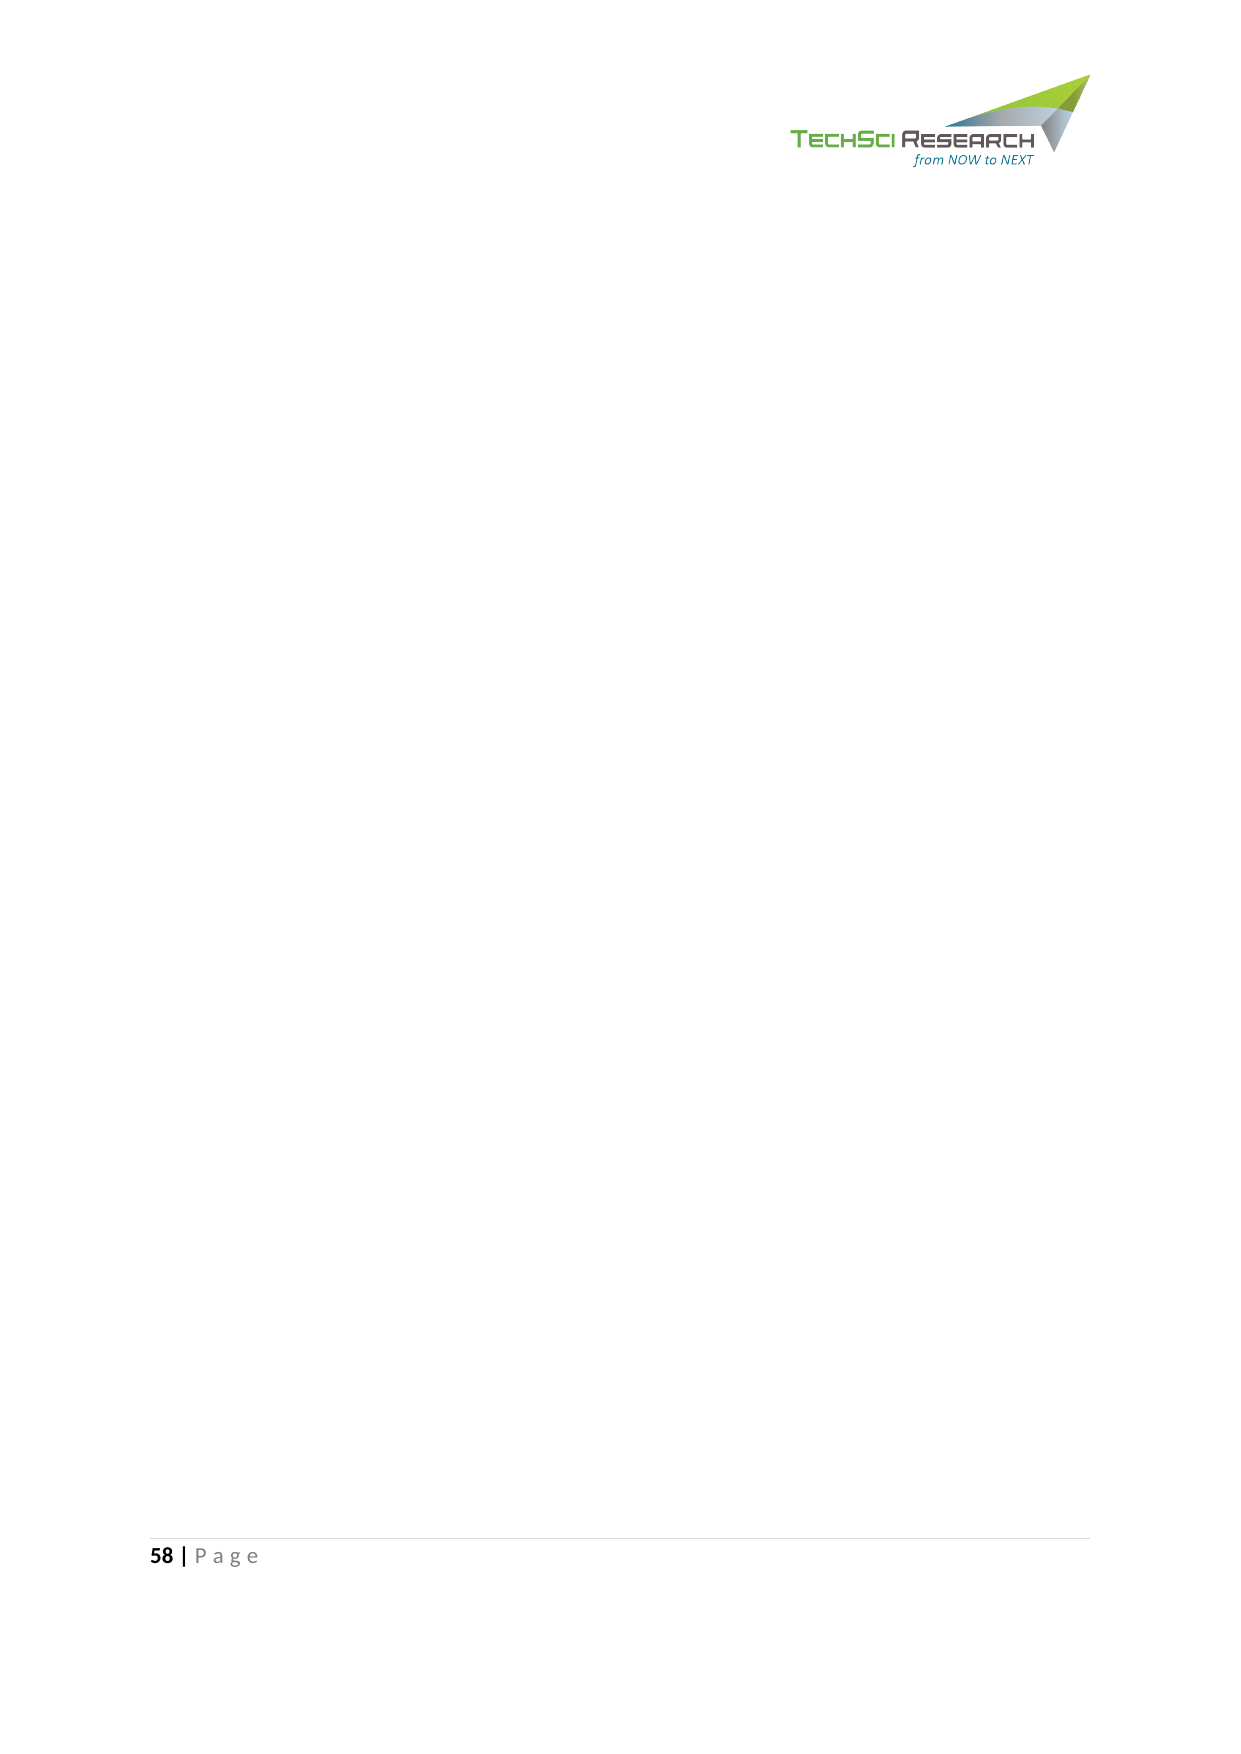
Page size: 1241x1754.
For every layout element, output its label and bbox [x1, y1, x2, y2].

picture [788, 73, 1091, 169]
